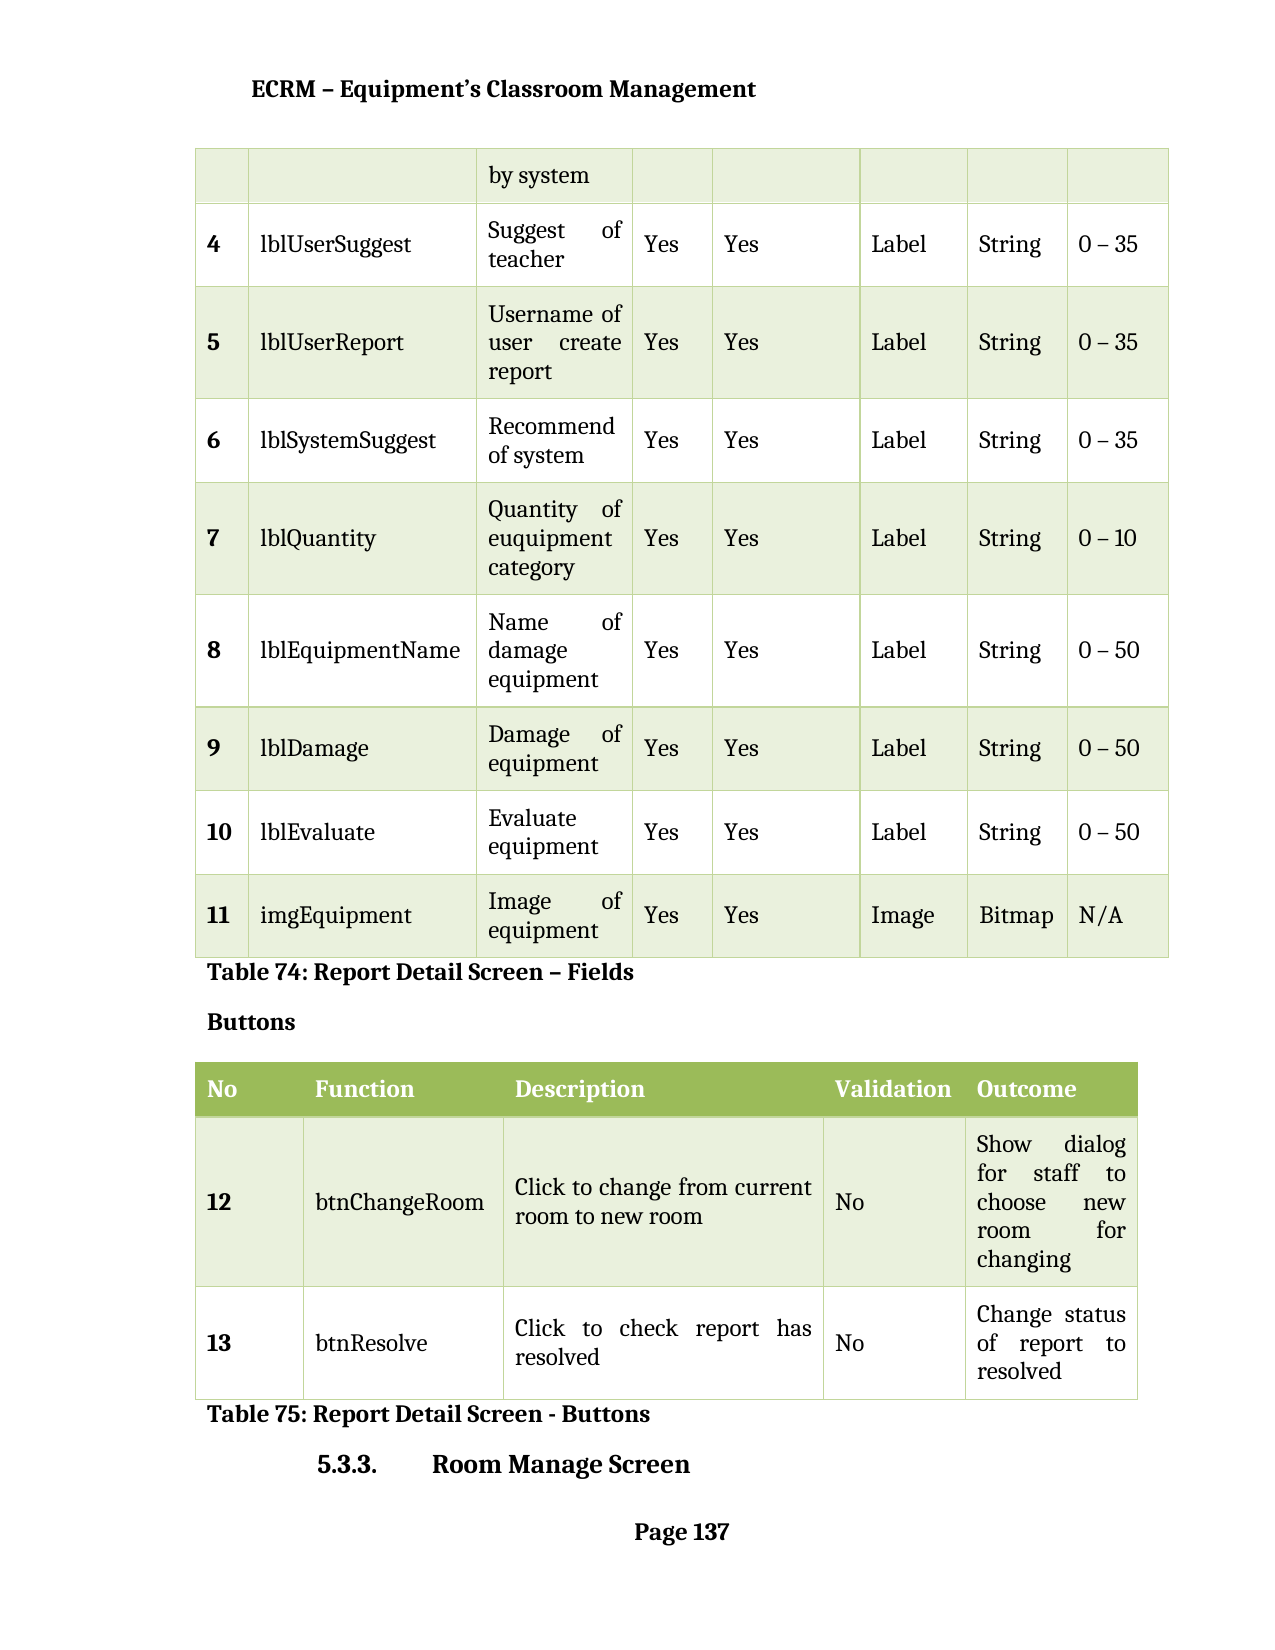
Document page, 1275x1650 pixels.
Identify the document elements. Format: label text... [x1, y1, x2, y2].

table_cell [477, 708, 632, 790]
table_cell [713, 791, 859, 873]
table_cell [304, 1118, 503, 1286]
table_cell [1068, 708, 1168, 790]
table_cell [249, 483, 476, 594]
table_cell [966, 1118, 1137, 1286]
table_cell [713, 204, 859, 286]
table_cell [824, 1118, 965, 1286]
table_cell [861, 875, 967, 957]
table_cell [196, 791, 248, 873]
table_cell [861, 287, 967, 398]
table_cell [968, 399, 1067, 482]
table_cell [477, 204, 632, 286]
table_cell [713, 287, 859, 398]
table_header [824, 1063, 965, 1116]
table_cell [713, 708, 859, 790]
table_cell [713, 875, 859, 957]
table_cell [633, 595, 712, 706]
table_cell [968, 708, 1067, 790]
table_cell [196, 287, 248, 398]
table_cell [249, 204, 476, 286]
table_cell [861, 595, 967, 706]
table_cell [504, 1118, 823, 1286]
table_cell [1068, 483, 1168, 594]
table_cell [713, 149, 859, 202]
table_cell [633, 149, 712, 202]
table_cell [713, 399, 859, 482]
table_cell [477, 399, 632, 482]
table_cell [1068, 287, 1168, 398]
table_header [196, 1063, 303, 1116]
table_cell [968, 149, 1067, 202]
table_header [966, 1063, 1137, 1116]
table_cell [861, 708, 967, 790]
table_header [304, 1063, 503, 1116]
text Buttons [207, 1008, 1157, 1036]
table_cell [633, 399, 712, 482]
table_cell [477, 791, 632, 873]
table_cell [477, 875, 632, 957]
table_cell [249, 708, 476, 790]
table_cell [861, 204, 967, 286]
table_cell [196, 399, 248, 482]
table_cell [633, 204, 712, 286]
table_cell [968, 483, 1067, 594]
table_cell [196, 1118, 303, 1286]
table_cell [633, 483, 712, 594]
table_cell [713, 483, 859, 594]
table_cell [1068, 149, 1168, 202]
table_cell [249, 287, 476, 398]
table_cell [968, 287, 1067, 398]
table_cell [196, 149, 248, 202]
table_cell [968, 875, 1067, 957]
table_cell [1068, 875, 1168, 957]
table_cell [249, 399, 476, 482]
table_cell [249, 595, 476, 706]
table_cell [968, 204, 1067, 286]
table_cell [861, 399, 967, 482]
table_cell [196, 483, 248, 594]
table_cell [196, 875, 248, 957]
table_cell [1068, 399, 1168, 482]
list Room Manage Screen [317, 1449, 1157, 1480]
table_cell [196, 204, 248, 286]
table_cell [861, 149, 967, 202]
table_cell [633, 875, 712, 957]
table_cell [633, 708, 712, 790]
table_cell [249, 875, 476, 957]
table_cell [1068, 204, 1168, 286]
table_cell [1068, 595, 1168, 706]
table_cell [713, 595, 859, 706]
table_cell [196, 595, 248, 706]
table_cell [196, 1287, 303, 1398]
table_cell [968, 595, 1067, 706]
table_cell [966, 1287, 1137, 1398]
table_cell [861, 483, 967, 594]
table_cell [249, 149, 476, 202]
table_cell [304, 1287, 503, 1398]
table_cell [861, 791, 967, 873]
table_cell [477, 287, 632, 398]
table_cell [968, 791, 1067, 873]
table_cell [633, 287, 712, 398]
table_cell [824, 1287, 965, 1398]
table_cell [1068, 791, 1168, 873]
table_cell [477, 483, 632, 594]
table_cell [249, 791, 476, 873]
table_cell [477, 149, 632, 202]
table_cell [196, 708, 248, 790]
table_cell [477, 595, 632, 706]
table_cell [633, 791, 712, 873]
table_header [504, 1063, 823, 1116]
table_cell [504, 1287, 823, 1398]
